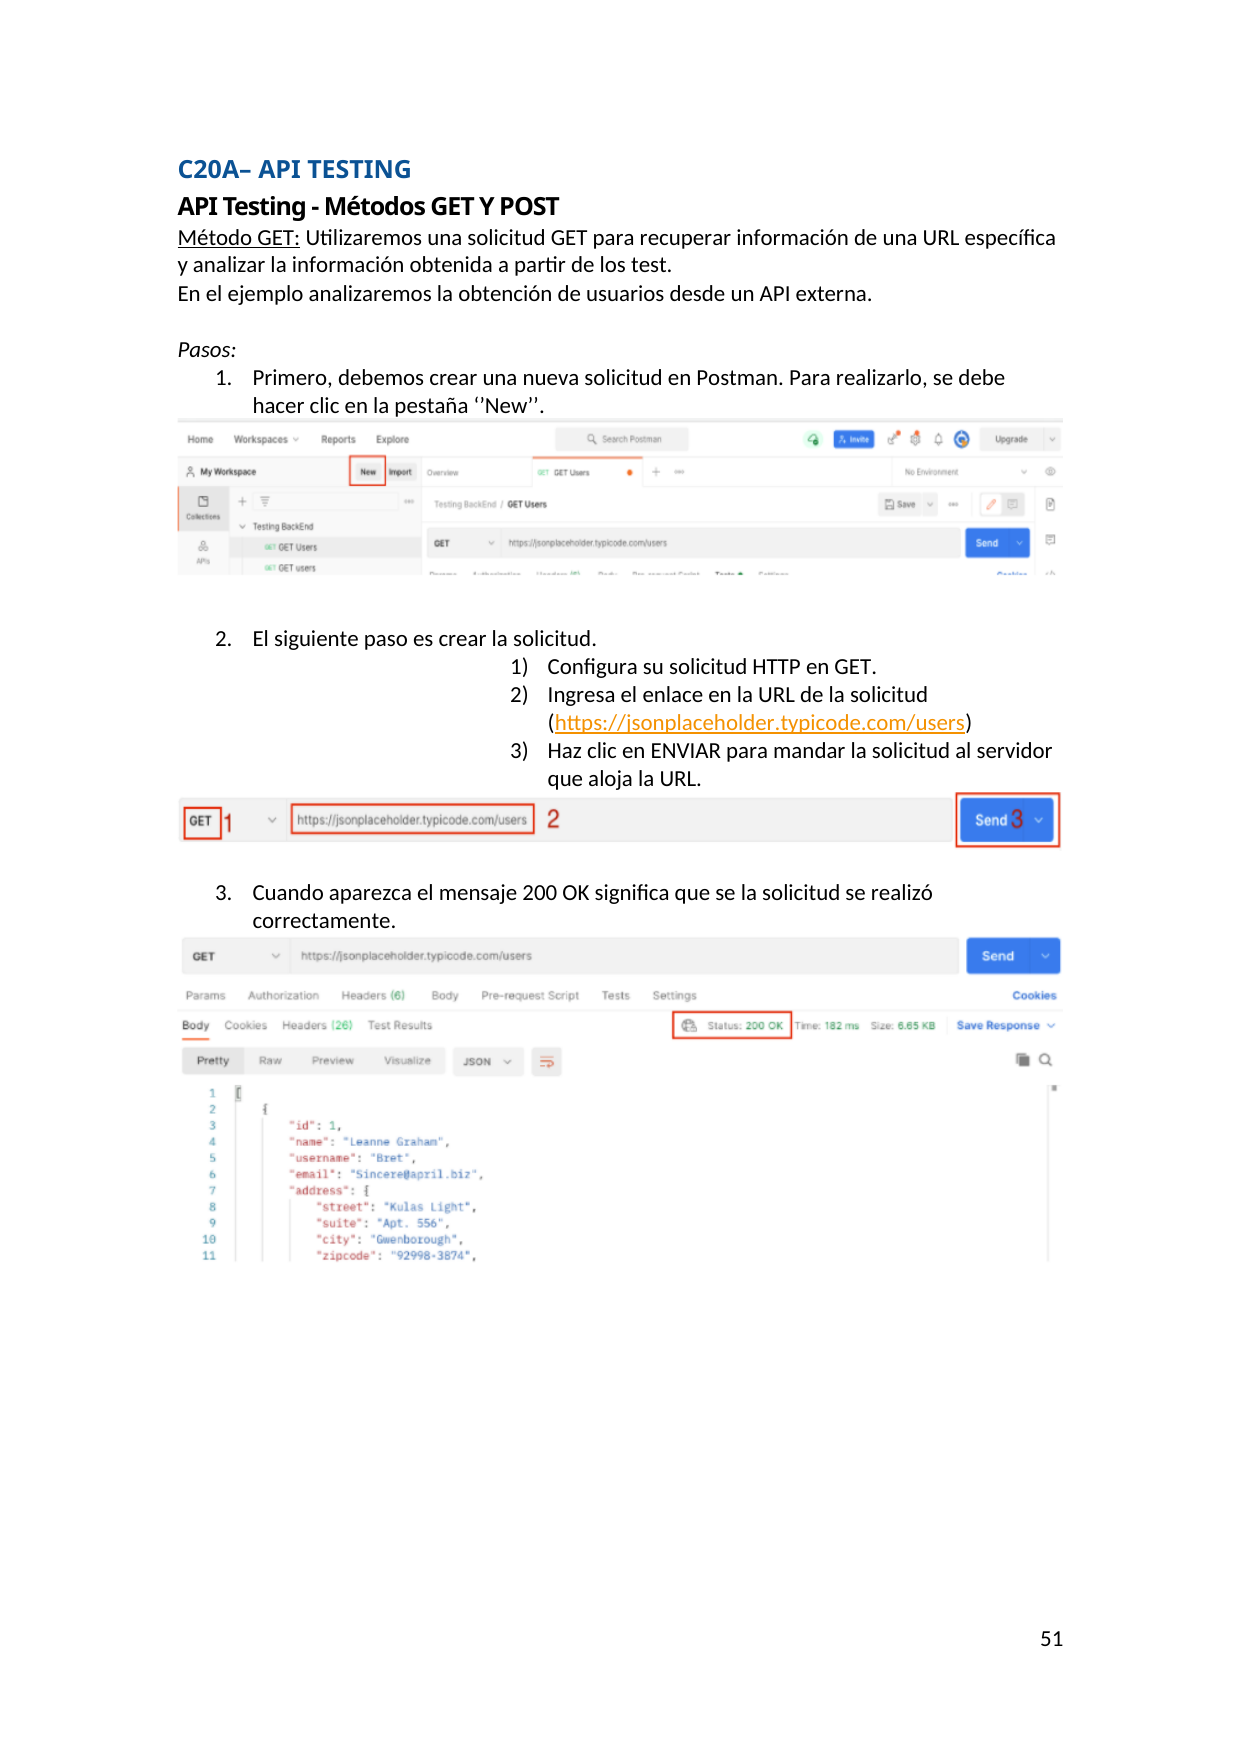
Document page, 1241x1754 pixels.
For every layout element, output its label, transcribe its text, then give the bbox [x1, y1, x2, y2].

list Ingresa el enlace en la URL de la solicitud (https://jsonplaceholder.typicode.com/users) [510, 680, 1063, 736]
text Pasos: [177, 335, 1063, 363]
picture [177, 934, 1063, 1266]
subtitle C20A– API Testing [177, 152, 1063, 186]
list El siguiente paso es crear la solicitud. [215, 624, 1063, 652]
list Primero, debemos crear una nueva solicitud en Postman. Para realizarlo, se debe hacer clic en la pestaña ‘’New’’. [215, 363, 1063, 418]
text En el ejemplo analizaremos la obtención de usuarios desde un API externa. [177, 279, 1063, 307]
text Método GET: Utilizaremos una solicitud GET para recuperar información de una URL específica y analizar la información obtenida a partir de los test. [177, 223, 1063, 279]
picture [177, 418, 1063, 596]
picture [177, 792, 1063, 851]
list Configura su solicitud HTTP en GET. [510, 652, 1063, 680]
title API Testing - Métodos GET Y POST [177, 188, 1063, 223]
list Cuando aparezca el mensaje 200 OK significa que se la solicitud se realizó correctamente. [215, 878, 1063, 934]
list Haz clic en ENVIAR para mandar la solicitud al servidor que aloja la URL. [510, 736, 1063, 792]
